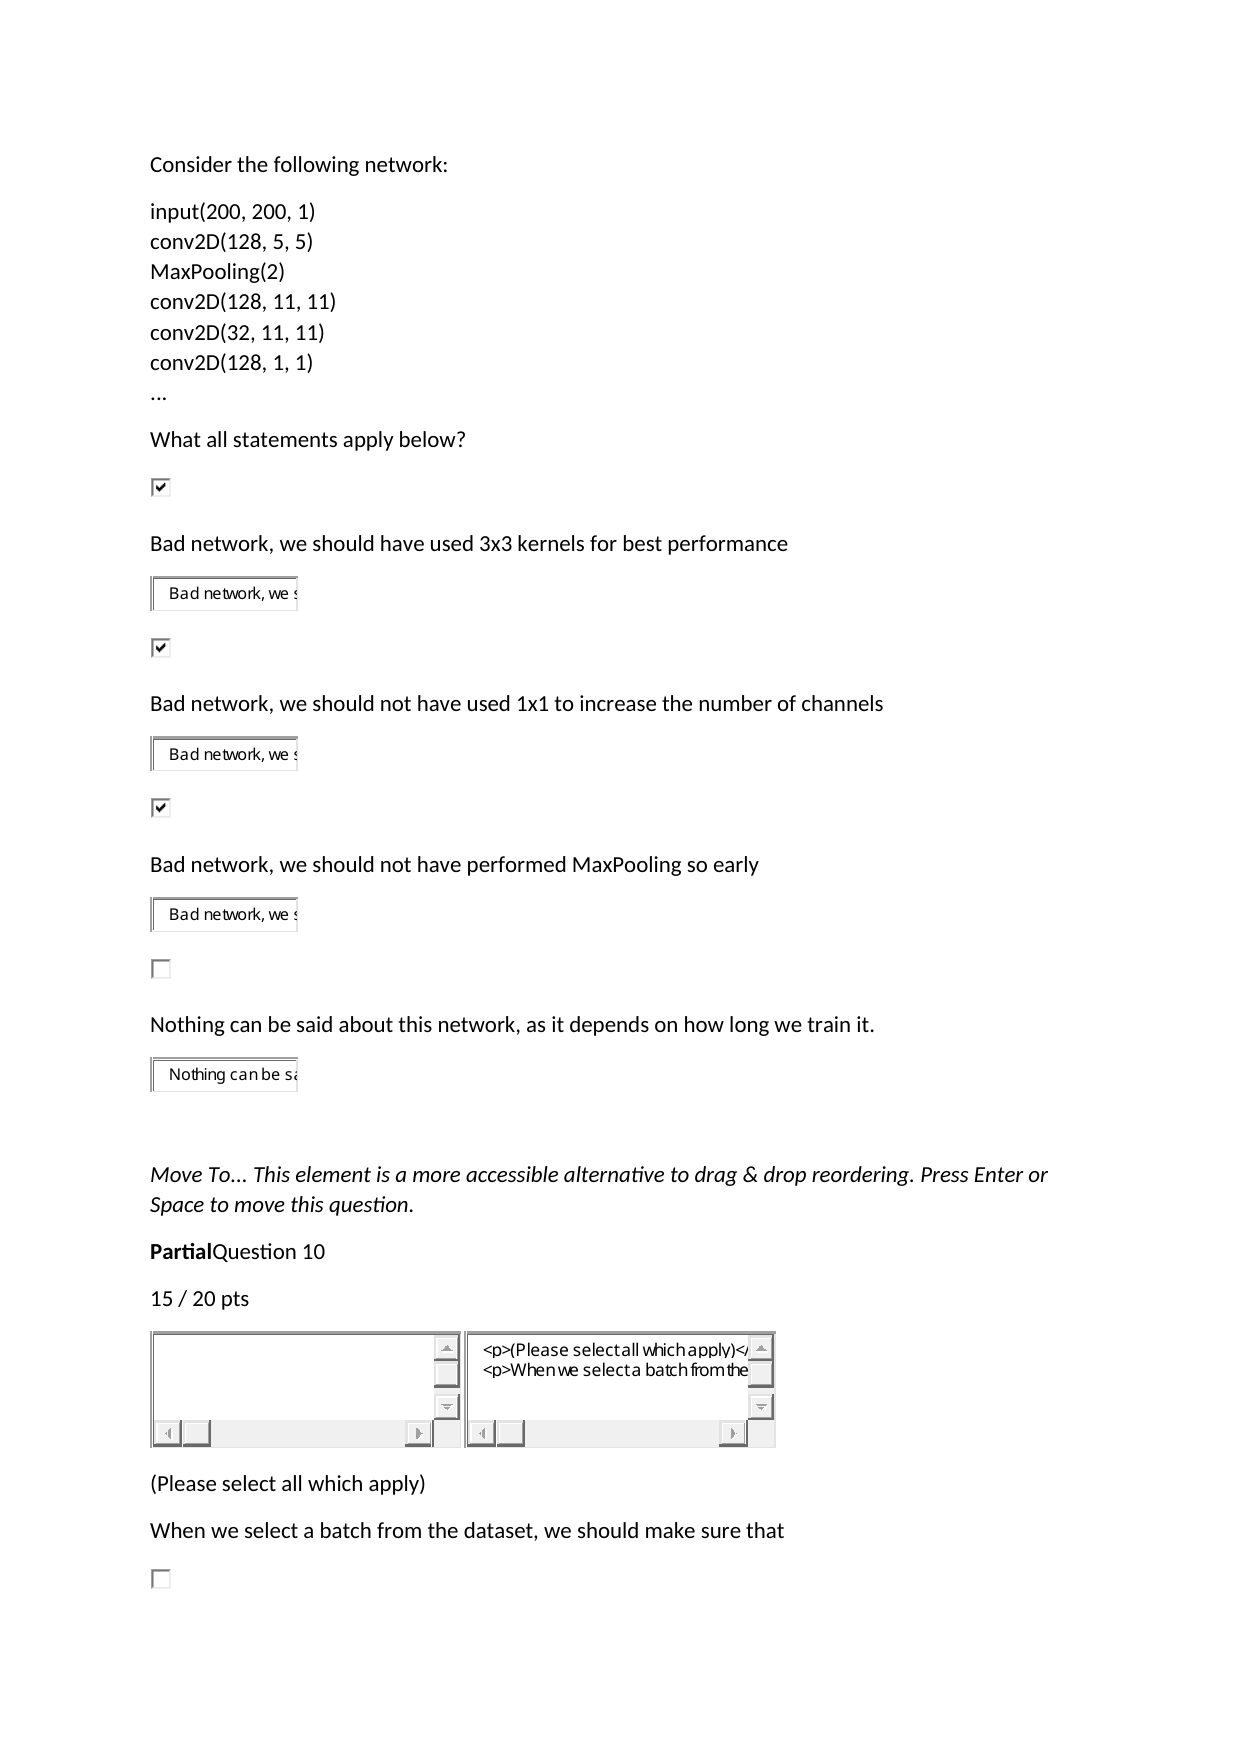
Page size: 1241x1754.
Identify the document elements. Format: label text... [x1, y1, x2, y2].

text Bad network, we should have used 3x3 kernels for best performance [150, 529, 1090, 557]
text When we select a batch from the dataset, we should make sure that [150, 1516, 1090, 1544]
text Consider the following network: [150, 150, 1090, 178]
text Bad network, we should not have performed MaxPooling so early [150, 850, 1090, 878]
text (Please select all which apply) [150, 1469, 1090, 1497]
text input(200, 200, 1) conv2D(128, 5, 5) MaxPooling(2) conv2D(128, 11, 11) conv2D(32, 11, 11) conv2D(128, 1, 1) ... [150, 197, 1090, 406]
text Nothing can be said about this network, as it depends on how long we train it. [150, 1010, 1090, 1038]
text PartialQuestion 10 [150, 1237, 1090, 1266]
text Move To... This element is a more accessible alternative to drag & drop reordering. Press Enter or Space to move this question. [150, 1160, 1090, 1219]
text 15 / 20 pts [150, 1284, 1090, 1312]
text Bad network, we should not have used 1x1 to increase the number of channels [150, 689, 1090, 717]
text What all statements apply below? [150, 425, 1090, 453]
